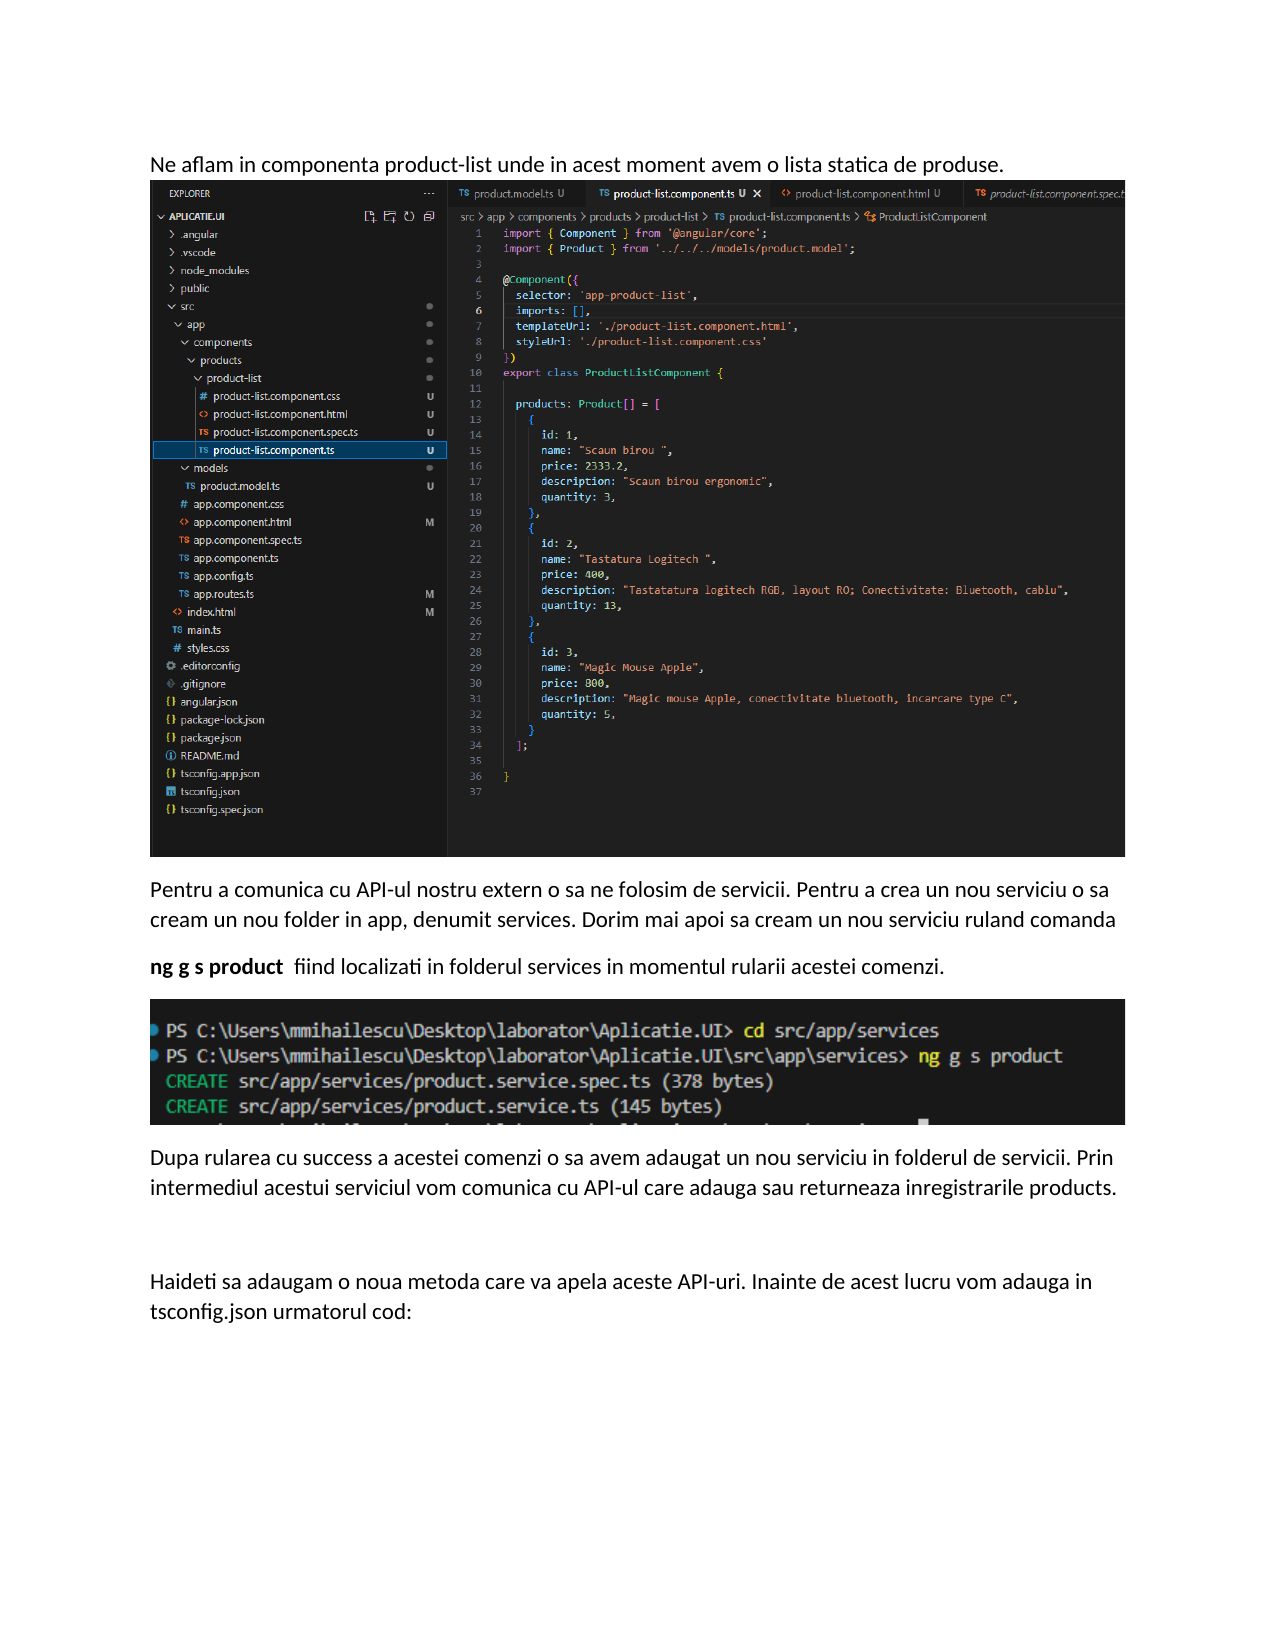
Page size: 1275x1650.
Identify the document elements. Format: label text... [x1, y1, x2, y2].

text ng g s product fiind localizati in folderul services in momentul rularii acestei comenzi. [150, 952, 1125, 981]
picture [150, 999, 1125, 1125]
text Ne aflam in componenta product-list unde in acest moment avem o lista statica de produse. [150, 150, 1125, 180]
text Dupa rularea cu success a acestei comenzi o sa avem adaugat un nou serviciu in folderul de servicii. Prin intermediul acestui serviciul vom comunica cu API-ul care adauga sau returneaza inregistrarile products. [150, 1143, 1125, 1201]
text Pentru a comunica cu API-ul nostru extern o sa ne folosim de servicii. Pentru a crea un nou serviciu o sa cream un nou folder in app, denumit services. Dorim mai apoi sa cream un nou serviciu ruland comanda [150, 875, 1125, 934]
text Haideti sa adaugam o noua metoda care va apela aceste API-uri. Inainte de acest lucru vom adauga in tsconfig.json urmatorul cod: [150, 1267, 1125, 1325]
picture [150, 180, 1125, 857]
